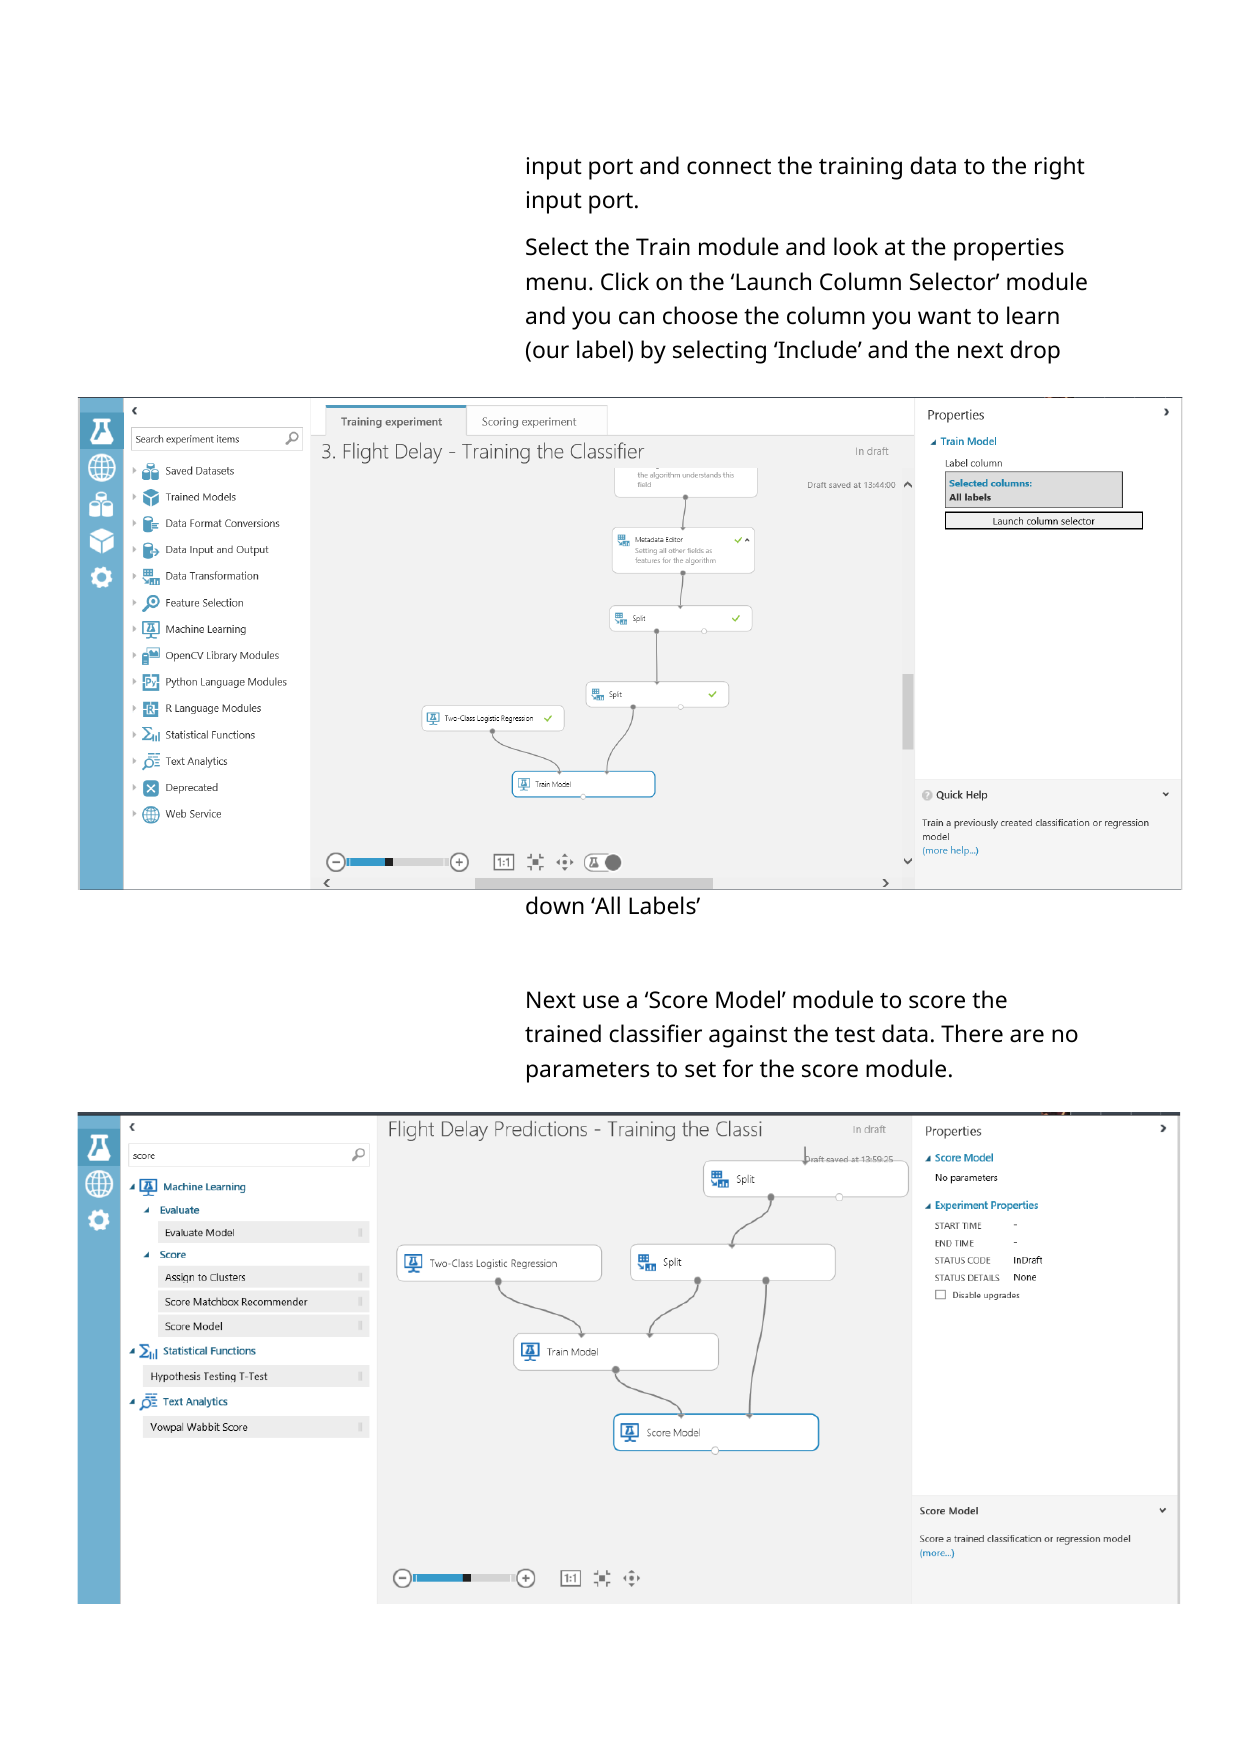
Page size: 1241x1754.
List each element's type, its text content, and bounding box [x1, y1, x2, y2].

picture [77, 397, 1183, 890]
text Next use a ‘Score Model’ module to score the trained classifier against the test data. There are no parameters to set for the score module. [525, 984, 1090, 1084]
text Select the Train module and look at the properties menu. Click on the ‘Launch Column Selector’ module and you can choose the column you want to learn (our label) by selecting ‘Include’ and the next drop down ‘All Labels’ [525, 890, 1090, 921]
picture [77, 1112, 1181, 1604]
text Select the Train module and look at the properties menu. Click on the ‘Launch Column Selector’ module and you can choose the column you want to learn (our label) by selecting ‘Include’ and the next drop down ‘All Labels’ [525, 231, 1090, 397]
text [525, 150, 1090, 216]
